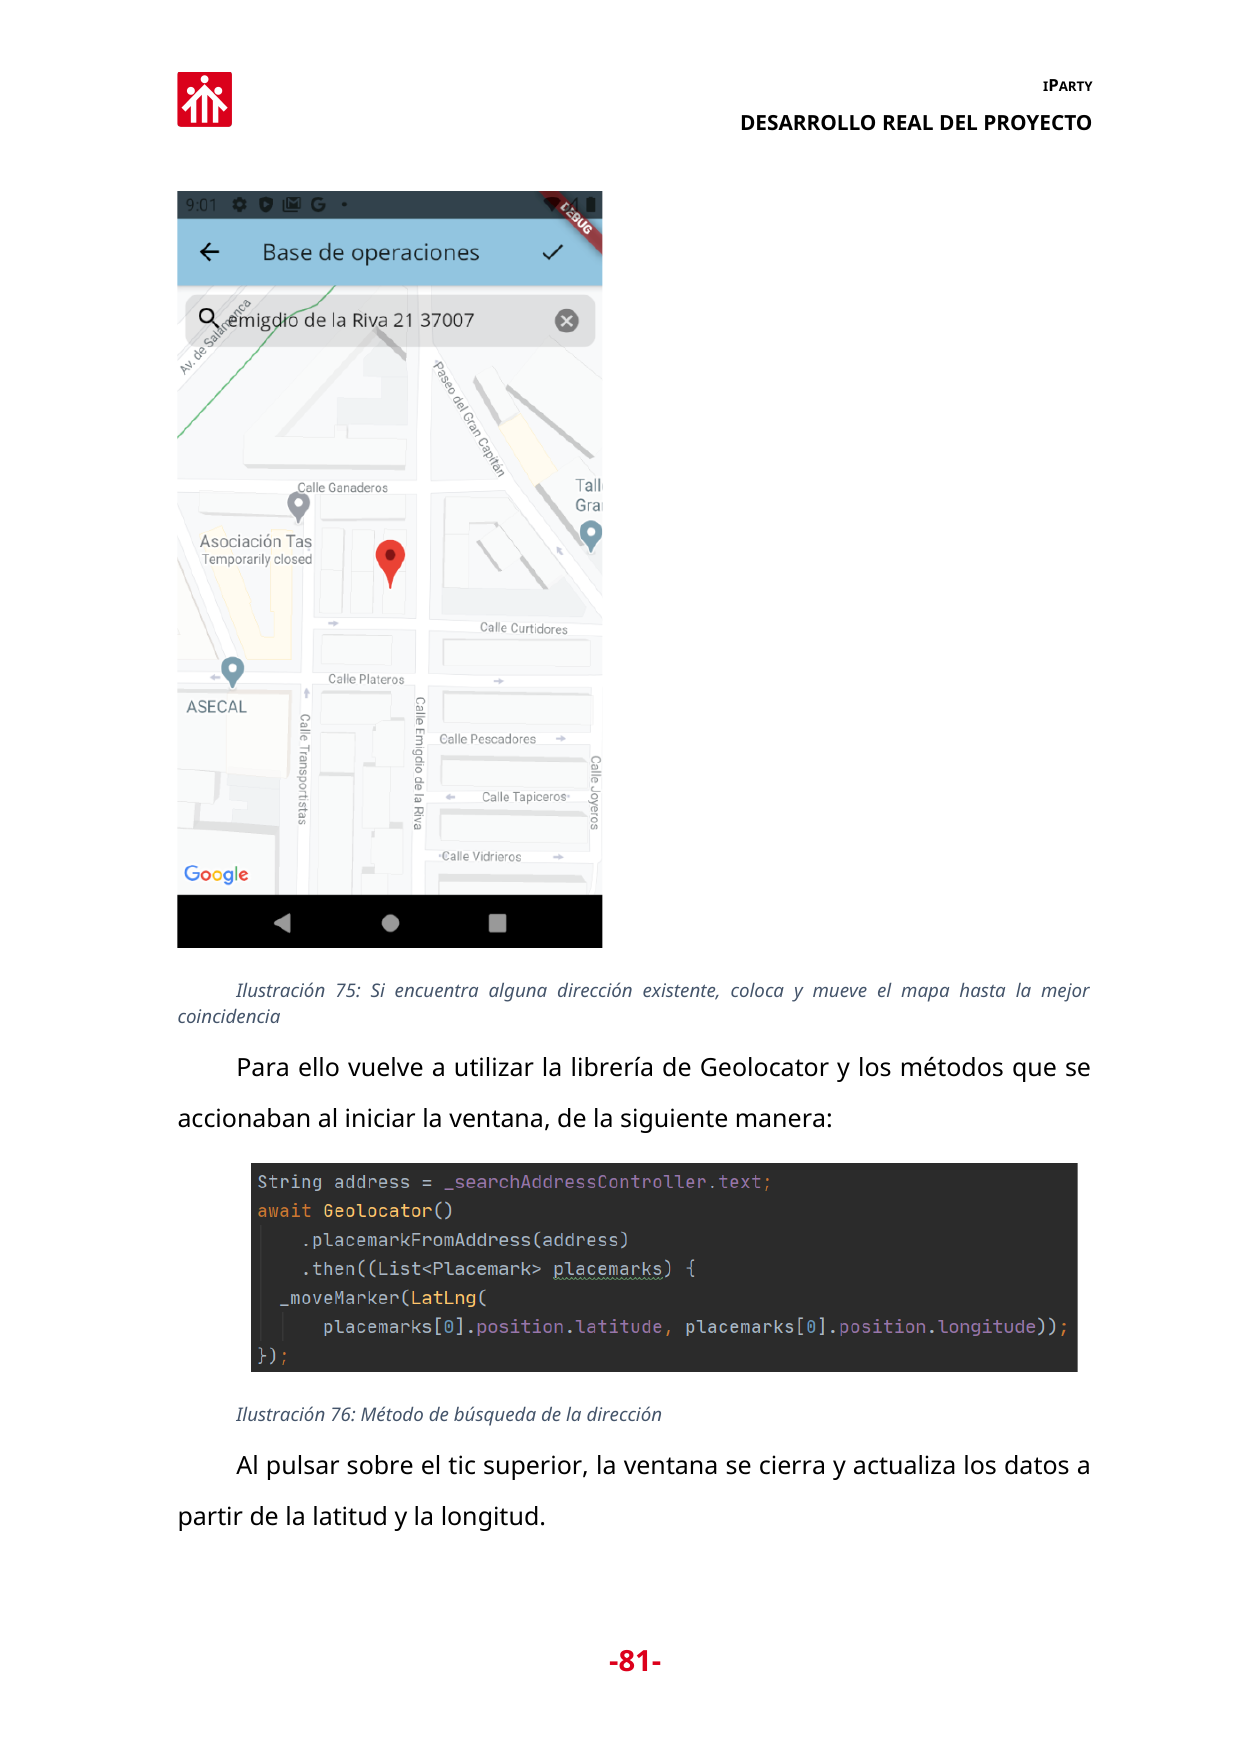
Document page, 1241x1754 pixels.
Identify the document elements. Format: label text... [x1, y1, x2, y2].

text Para ello vuelve a utilizar la librería de Geolocator y los métodos que se accionaban al iniciar la ventana, de la siguiente manera: [177, 1049, 1092, 1134]
picture [251, 1163, 1078, 1372]
picture [177, 191, 603, 948]
text Al pulsar sobre el tic superior, la ventana se cierra y actualiza los datos a partir de la latitud y la longitud. [177, 1447, 1092, 1532]
picture [177, 72, 232, 127]
